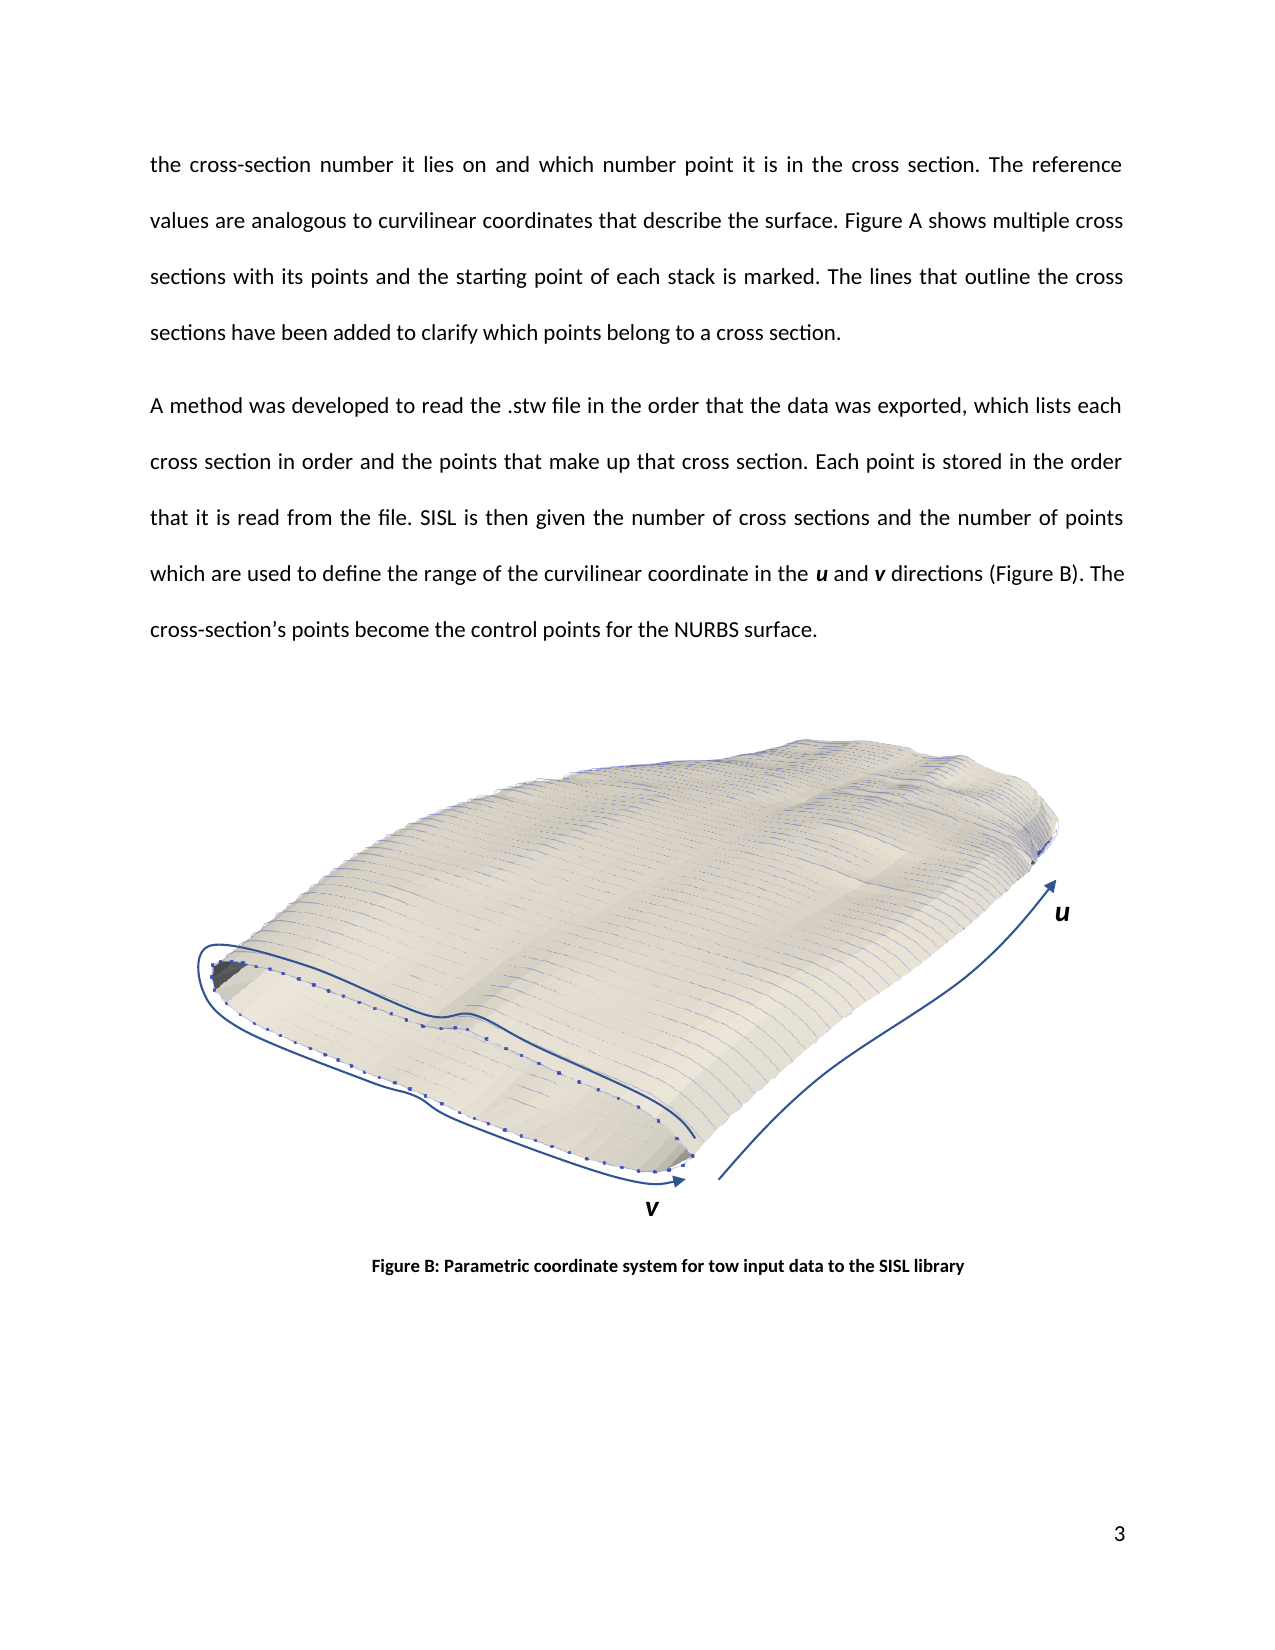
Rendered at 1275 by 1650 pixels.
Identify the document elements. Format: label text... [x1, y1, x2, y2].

text A method was developed to read the .stw file in the order that the data was exported, which lists each cross section in order and the points that make up that cross section. Each point is stored in the order that it is read from the file. SISL is then given the number of cross sections and the number of points which are used to define the range of the curvilinear coordinate in the u and v directions (Figure B). The cross-section’s points become the control points for the NURBS surface. [150, 391, 1125, 643]
picture [193, 732, 1074, 1187]
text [150, 150, 1125, 346]
